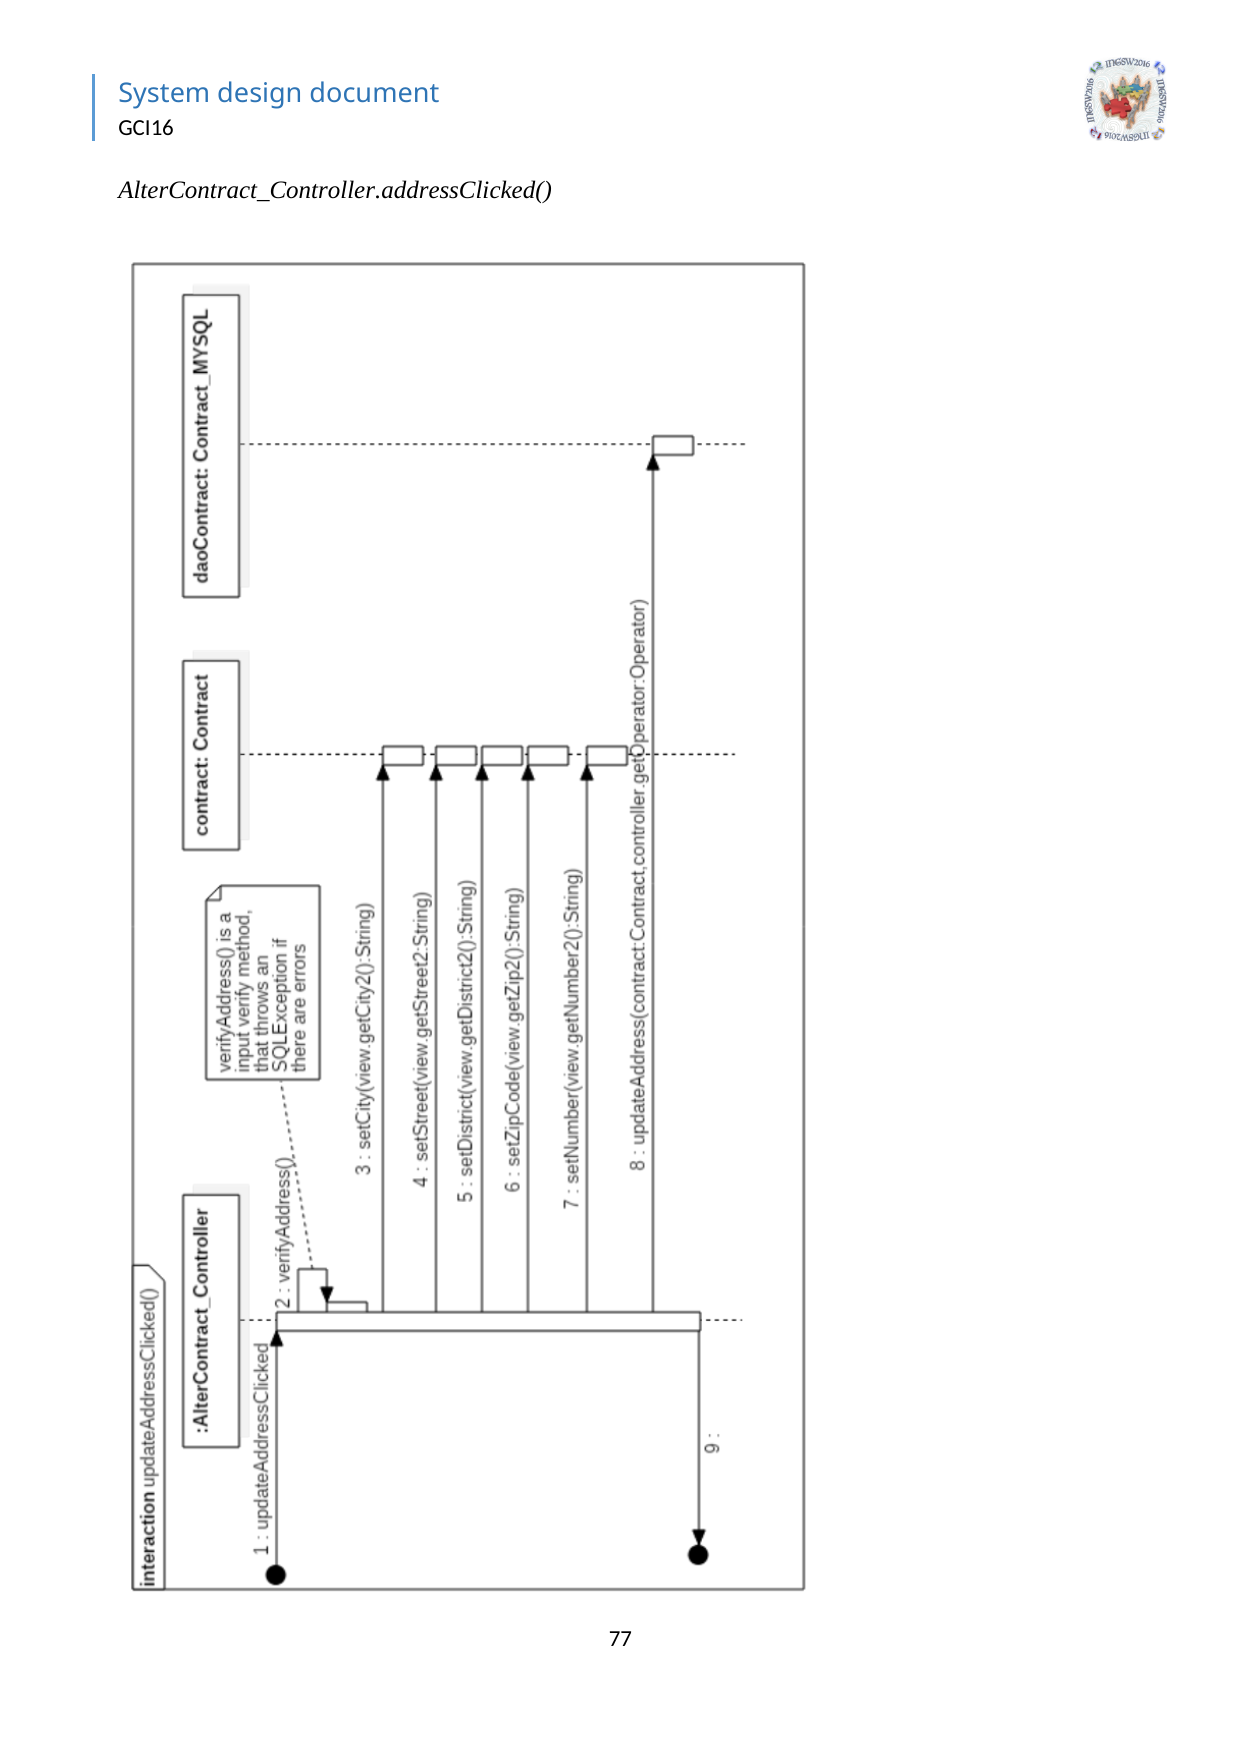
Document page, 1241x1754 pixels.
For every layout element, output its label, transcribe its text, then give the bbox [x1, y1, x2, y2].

picture [1076, 55, 1171, 149]
picture [119, 208, 861, 1603]
